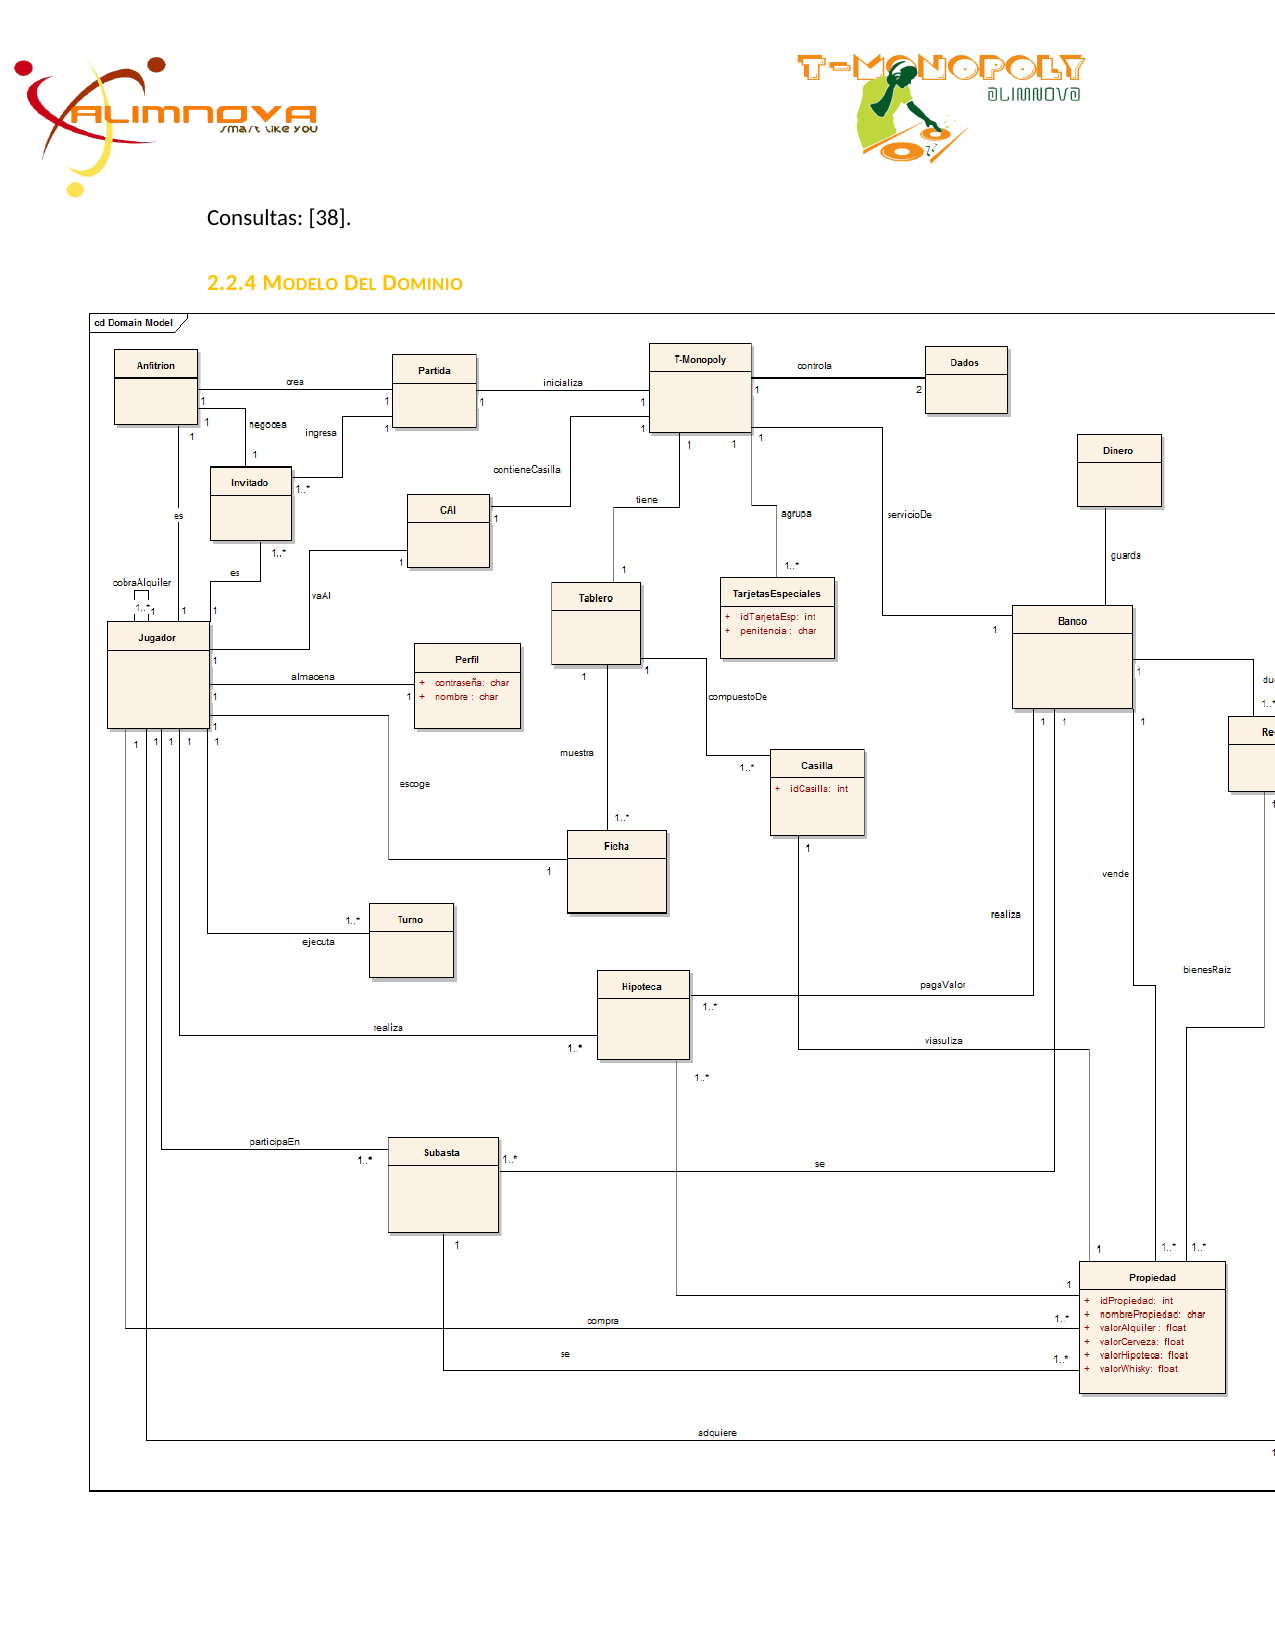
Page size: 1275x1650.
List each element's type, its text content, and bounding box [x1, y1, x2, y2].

picture [792, 40, 1093, 173]
subtitle 2.2.4 Modelo Del Dominio [207, 268, 1098, 296]
picture [10, 55, 319, 199]
picture [88, 312, 1275, 1492]
